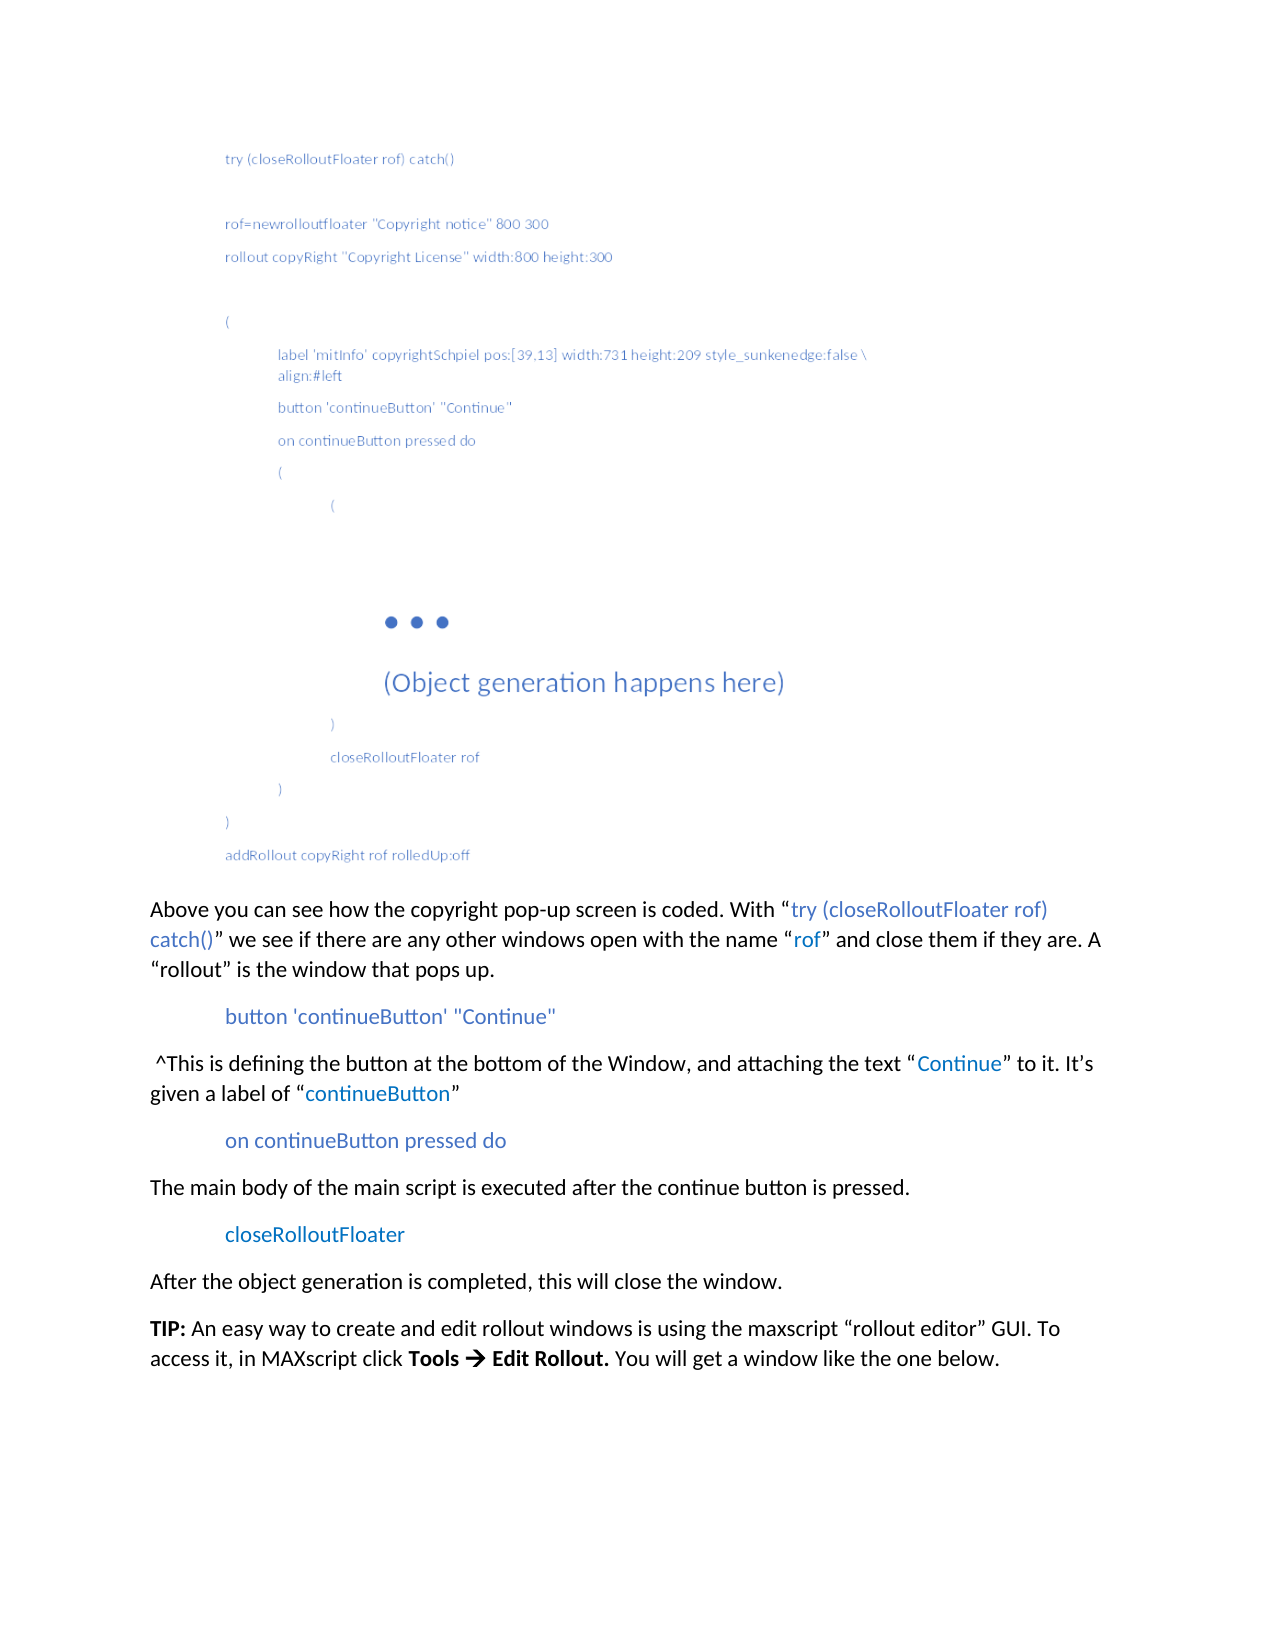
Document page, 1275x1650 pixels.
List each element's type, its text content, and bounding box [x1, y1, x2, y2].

text ^This is defining the button at the bottom of the Window, and attaching the text “Continue” to it. It’s given a label of “continueButton” [150, 1049, 1125, 1108]
text The main body of the main script is executed after the continue button is pressed. [150, 1173, 1125, 1201]
text Above you can see how the copyright pop-up screen is coded. With “try (closeRolloutFloater rof) catch()” we see if there are any other windows open with the name “rof” and close them if they are. A “rollout” is the window that pops up. [150, 895, 1125, 984]
text TIP: An easy way to create and edit rollout windows is using the maxscript “rollout editor” GUI. To access it, in MAXscript click Tools Edit Rollout. You will get a window like the one below. [150, 1314, 1125, 1372]
text on continueButton pressed do [150, 1126, 1125, 1154]
text After the object generation is completed, this will close the window. [150, 1267, 1125, 1295]
text button 'continueButton' "Continue" [150, 1002, 1125, 1031]
text closeRolloutFloater [150, 1220, 1125, 1248]
